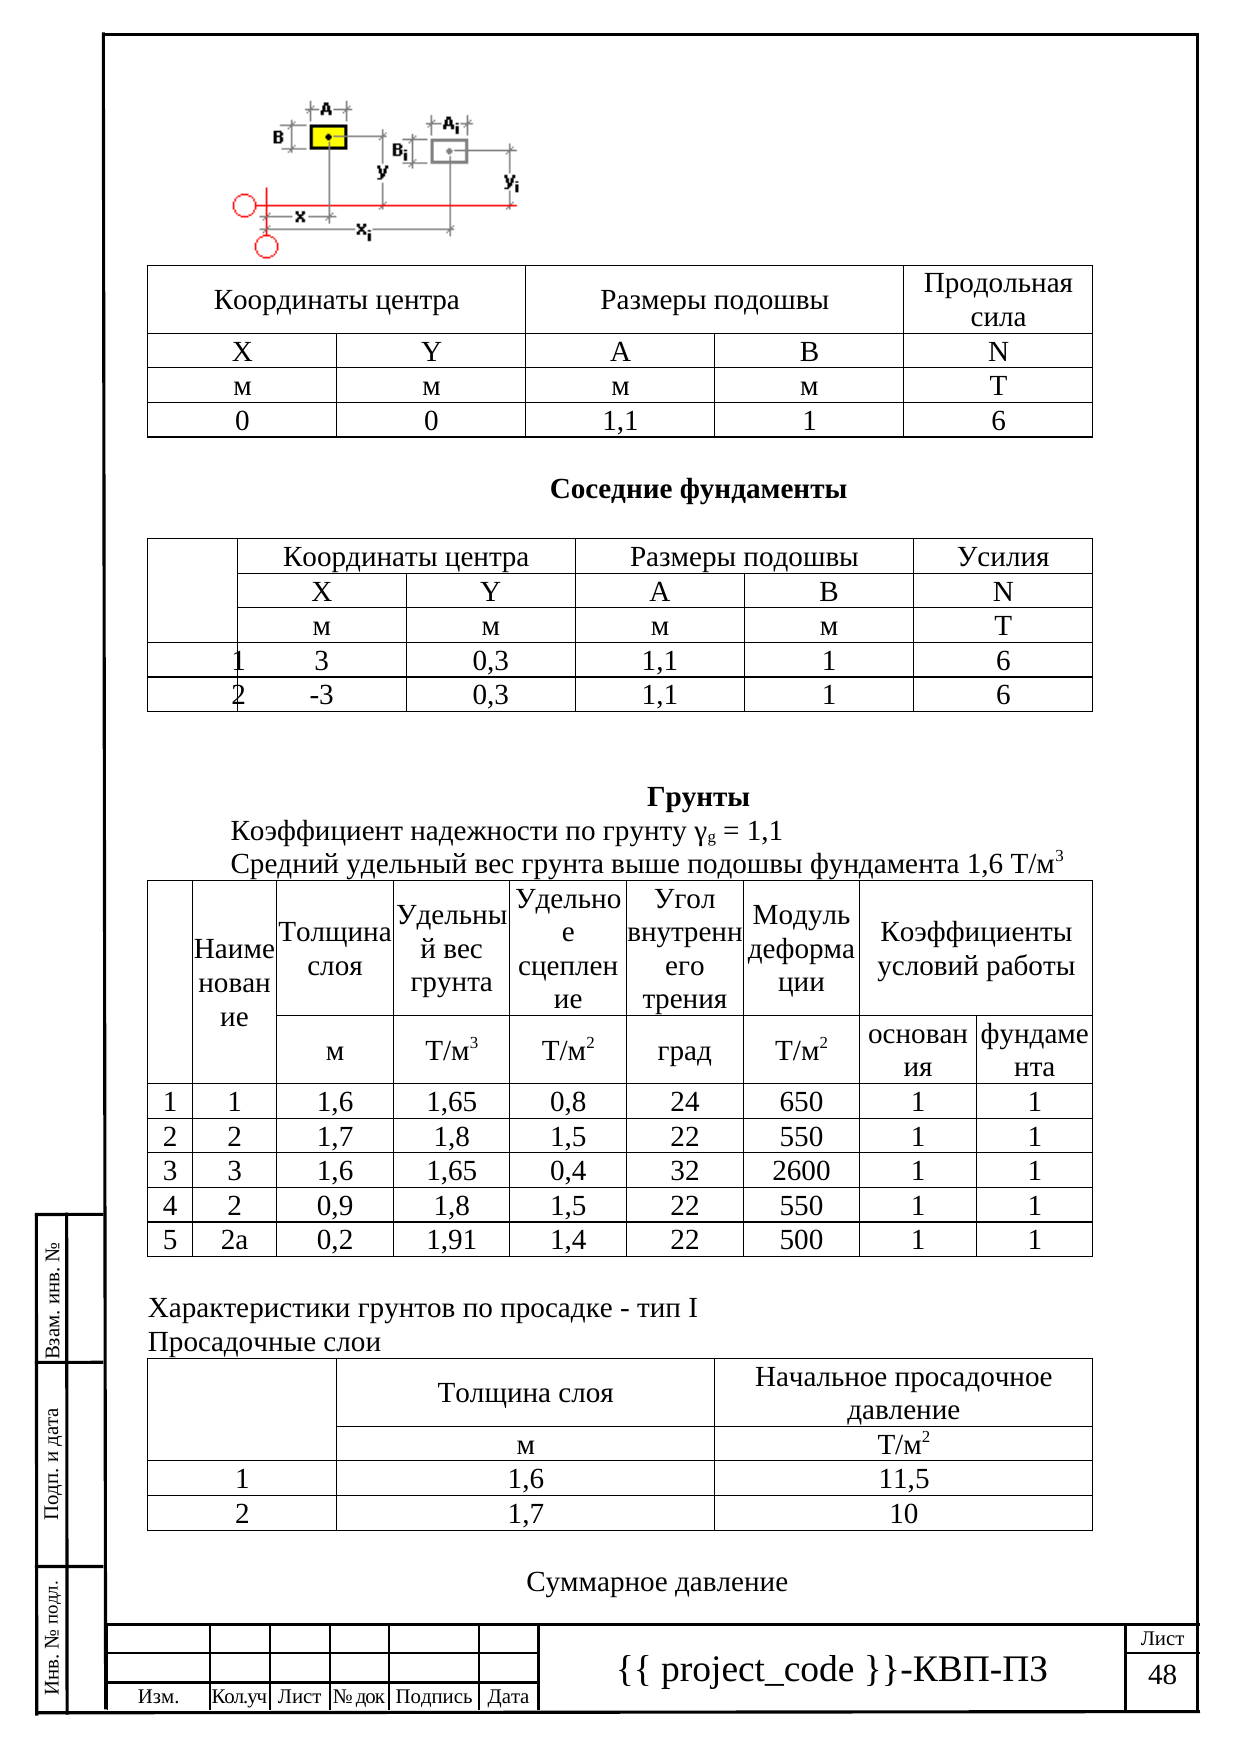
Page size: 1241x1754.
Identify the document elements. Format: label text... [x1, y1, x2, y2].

table_header Размеры подошвы [526, 266, 903, 333]
table_cell 1,65 [394, 1153, 509, 1187]
table_header Угол внутреннего трения [627, 881, 743, 1015]
table_cell м [277, 1016, 393, 1083]
text Суммарное давление [148, 1564, 1166, 1598]
table_cell 550 [744, 1188, 859, 1221]
table_cell 3 [193, 1153, 276, 1187]
table_cell 0,3 [407, 643, 575, 676]
table_cell 1,5 [510, 1119, 626, 1152]
text Средний удельный вес грунта выше подошвы фундамента 1,6 Т/м3 [148, 846, 1166, 880]
table_cell 1 [860, 1153, 976, 1187]
table_cell X [238, 574, 406, 607]
table_cell 32 [627, 1153, 743, 1187]
table_cell 0,3 [407, 678, 575, 711]
table_cell B [745, 574, 913, 607]
table_cell 1,91 [394, 1223, 509, 1256]
table_cell 1 [148, 1084, 192, 1118]
table_cell м [337, 368, 525, 402]
table_cell 1,4 [510, 1223, 626, 1256]
table_header Удельный вес грунта [394, 881, 509, 1015]
table_cell Т/м2 [715, 1427, 1092, 1460]
table_cell 0,2 [277, 1223, 393, 1256]
table_cell 1,5 [510, 1188, 626, 1221]
table_cell 0,4 [510, 1153, 626, 1187]
table_cell 1 [745, 643, 913, 676]
table_cell 1,1 [576, 643, 744, 676]
table_header Усилия [914, 539, 1092, 573]
table_cell 3 [148, 1153, 192, 1187]
table_cell N [904, 334, 1092, 367]
text Соседние фундаменты [148, 471, 1166, 504]
table_cell 11,5 [715, 1461, 1092, 1495]
table_header Коэффициенты условий работы [860, 881, 1092, 1015]
table_cell 1 [860, 1119, 976, 1152]
picture [230, 98, 525, 265]
table_header Размеры подошвы [576, 539, 913, 573]
table_cell 5 [148, 1223, 192, 1256]
table_header Удельное сцепление [510, 881, 626, 1015]
table_cell 2 [193, 1188, 276, 1221]
table_cell 1 [977, 1084, 1092, 1118]
table_cell 2600 [744, 1153, 859, 1187]
table_cell град [627, 1016, 743, 1083]
table_cell -3 [238, 678, 406, 711]
table_cell 0 [337, 403, 525, 436]
table_cell 6 [914, 678, 1092, 711]
table_header Модуль деформации [744, 881, 859, 1015]
table_cell фундамента [977, 1016, 1092, 1083]
table_cell м [407, 608, 575, 642]
table_cell 1,65 [394, 1084, 509, 1118]
table_cell 650 [744, 1084, 859, 1118]
table_cell 1 [148, 1461, 336, 1495]
table_cell 10 [715, 1496, 1092, 1529]
table_cell 1 [860, 1084, 976, 1118]
text Грунты [148, 779, 1166, 813]
text Просадочные слои [148, 1324, 1166, 1358]
table_cell м [745, 608, 913, 642]
table_cell 1 [977, 1153, 1092, 1187]
table_cell 1 [193, 1084, 276, 1118]
table_cell 2 [148, 1119, 192, 1152]
table_cell 1,8 [394, 1188, 509, 1221]
table_cell 1 [860, 1223, 976, 1256]
table_cell 22 [627, 1223, 743, 1256]
table_header Продольная сила [904, 266, 1092, 333]
table_cell Т/м2 [744, 1016, 859, 1083]
table_cell 2 [148, 1496, 336, 1529]
table_cell 22 [627, 1119, 743, 1152]
text Характеристики грунтов по просадке - тип I [148, 1291, 1166, 1324]
table_cell X [148, 334, 336, 367]
table_cell 1,6 [277, 1084, 393, 1118]
table_cell B [715, 334, 903, 367]
table_cell 1,1 [526, 403, 714, 436]
table_cell 6 [904, 403, 1092, 436]
table_cell Т [914, 608, 1092, 642]
table_cell 1 [715, 403, 903, 436]
table_cell 1,7 [277, 1119, 393, 1152]
table_cell 6 [914, 643, 1092, 676]
text Коэффициент надежности по грунту γg = 1,1 [148, 813, 1166, 846]
table_cell 1 [977, 1188, 1092, 1221]
table_cell 1 [148, 643, 237, 676]
table_cell 1,1 [576, 678, 744, 711]
table_cell 1 [977, 1119, 1092, 1152]
table_cell м [337, 1427, 714, 1460]
table_header Координаты центра [238, 539, 575, 573]
table_cell 1 [977, 1223, 1092, 1256]
table_cell N [914, 574, 1092, 607]
table_cell 0 [148, 403, 336, 436]
table_cell 550 [744, 1119, 859, 1152]
table_cell м [526, 368, 714, 402]
table_cell A [526, 334, 714, 367]
table_cell 1,8 [394, 1119, 509, 1152]
table_header Толщина слоя [277, 881, 393, 1015]
table_cell 1,7 [337, 1496, 714, 1529]
table_header Толщина слоя [337, 1359, 714, 1426]
table_cell Y [337, 334, 525, 367]
table_cell м [576, 608, 744, 642]
table_cell 24 [627, 1084, 743, 1118]
table_cell 1 [860, 1188, 976, 1221]
table_cell 22 [627, 1188, 743, 1221]
table_cell 2 [193, 1119, 276, 1152]
table_cell м [148, 368, 336, 402]
table_cell м [238, 608, 406, 642]
table_cell 1,6 [277, 1153, 393, 1187]
table_cell 1 [745, 678, 913, 711]
table_cell Т/м3 [394, 1016, 509, 1083]
table_cell 4 [148, 1188, 192, 1221]
table_header Координаты центра [148, 266, 525, 333]
table_header [148, 881, 192, 1083]
table_cell основания [860, 1016, 976, 1083]
table_cell м [715, 368, 903, 402]
table_cell A [576, 574, 744, 607]
table_cell Т [904, 368, 1092, 402]
table_cell 1,6 [337, 1461, 714, 1495]
table_header [148, 1359, 336, 1460]
table_cell 3 [238, 643, 406, 676]
table_cell Y [407, 574, 575, 607]
table_header Начальное просадочное давление [715, 1359, 1092, 1426]
table_cell 0,9 [277, 1188, 393, 1221]
table_cell 2a [193, 1223, 276, 1256]
table_cell 500 [744, 1223, 859, 1256]
table_header Наименование [193, 881, 276, 1083]
table_header [148, 539, 237, 642]
table_cell Т/м2 [510, 1016, 626, 1083]
table_cell 2 [148, 678, 237, 711]
table_cell 0,8 [510, 1084, 626, 1118]
